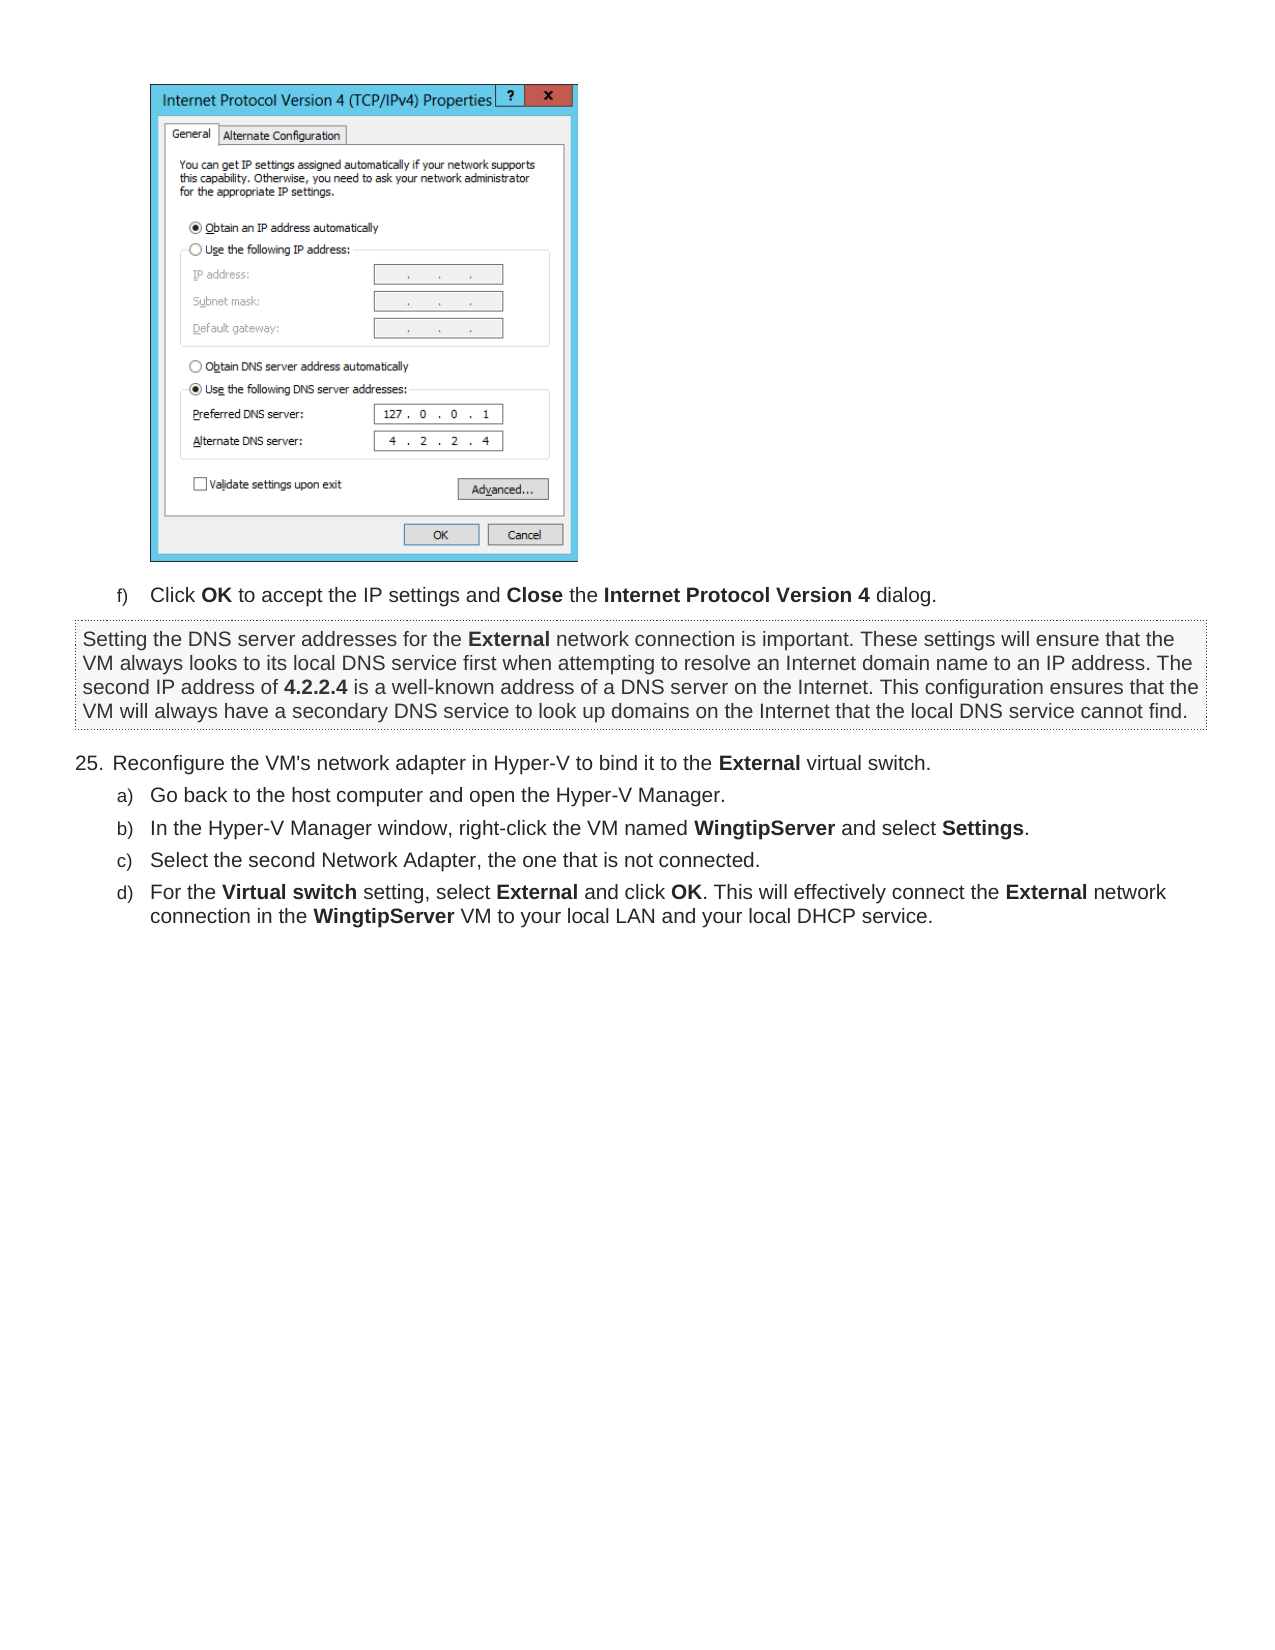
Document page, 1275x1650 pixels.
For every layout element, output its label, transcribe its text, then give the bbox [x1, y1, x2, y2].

picture [150, 84, 578, 562]
list In the Hyper-V Manager window, right-click the VM named WingtipServer and select Settings. [117, 815, 1200, 839]
list Click OK to accept the IP settings and Close the Internet Protocol Version 4 dialog. [117, 583, 1200, 607]
list Go back to the host computer and open the Hyper-V Manager. [117, 783, 1200, 807]
list Select the second Network Adapter, the one that is not connected. [117, 848, 1200, 872]
list Reconfigure the VM's network adapter in Hyper-V to bind it to the External virtual switch. [75, 751, 1200, 775]
text Setting the DNS server addresses for the External network connection is important. These settings will ensure that the VM always looks to its local DNS service first when attempting to resolve an Internet domain name to an IP address. The second IP address of 4.2.2.4 is a well-known address of a DNS server on the Internet. This configuration ensures that the VM will always have a secondary DNS service to look up domains on the Internet that the local DNS service cannot find. [75, 619, 1207, 730]
list For the Virtual switch setting, select External and click OK. This will effectively connect the External network connection in the WingtipServer VM to your local LAN and your local DHCP service. [117, 880, 1200, 928]
